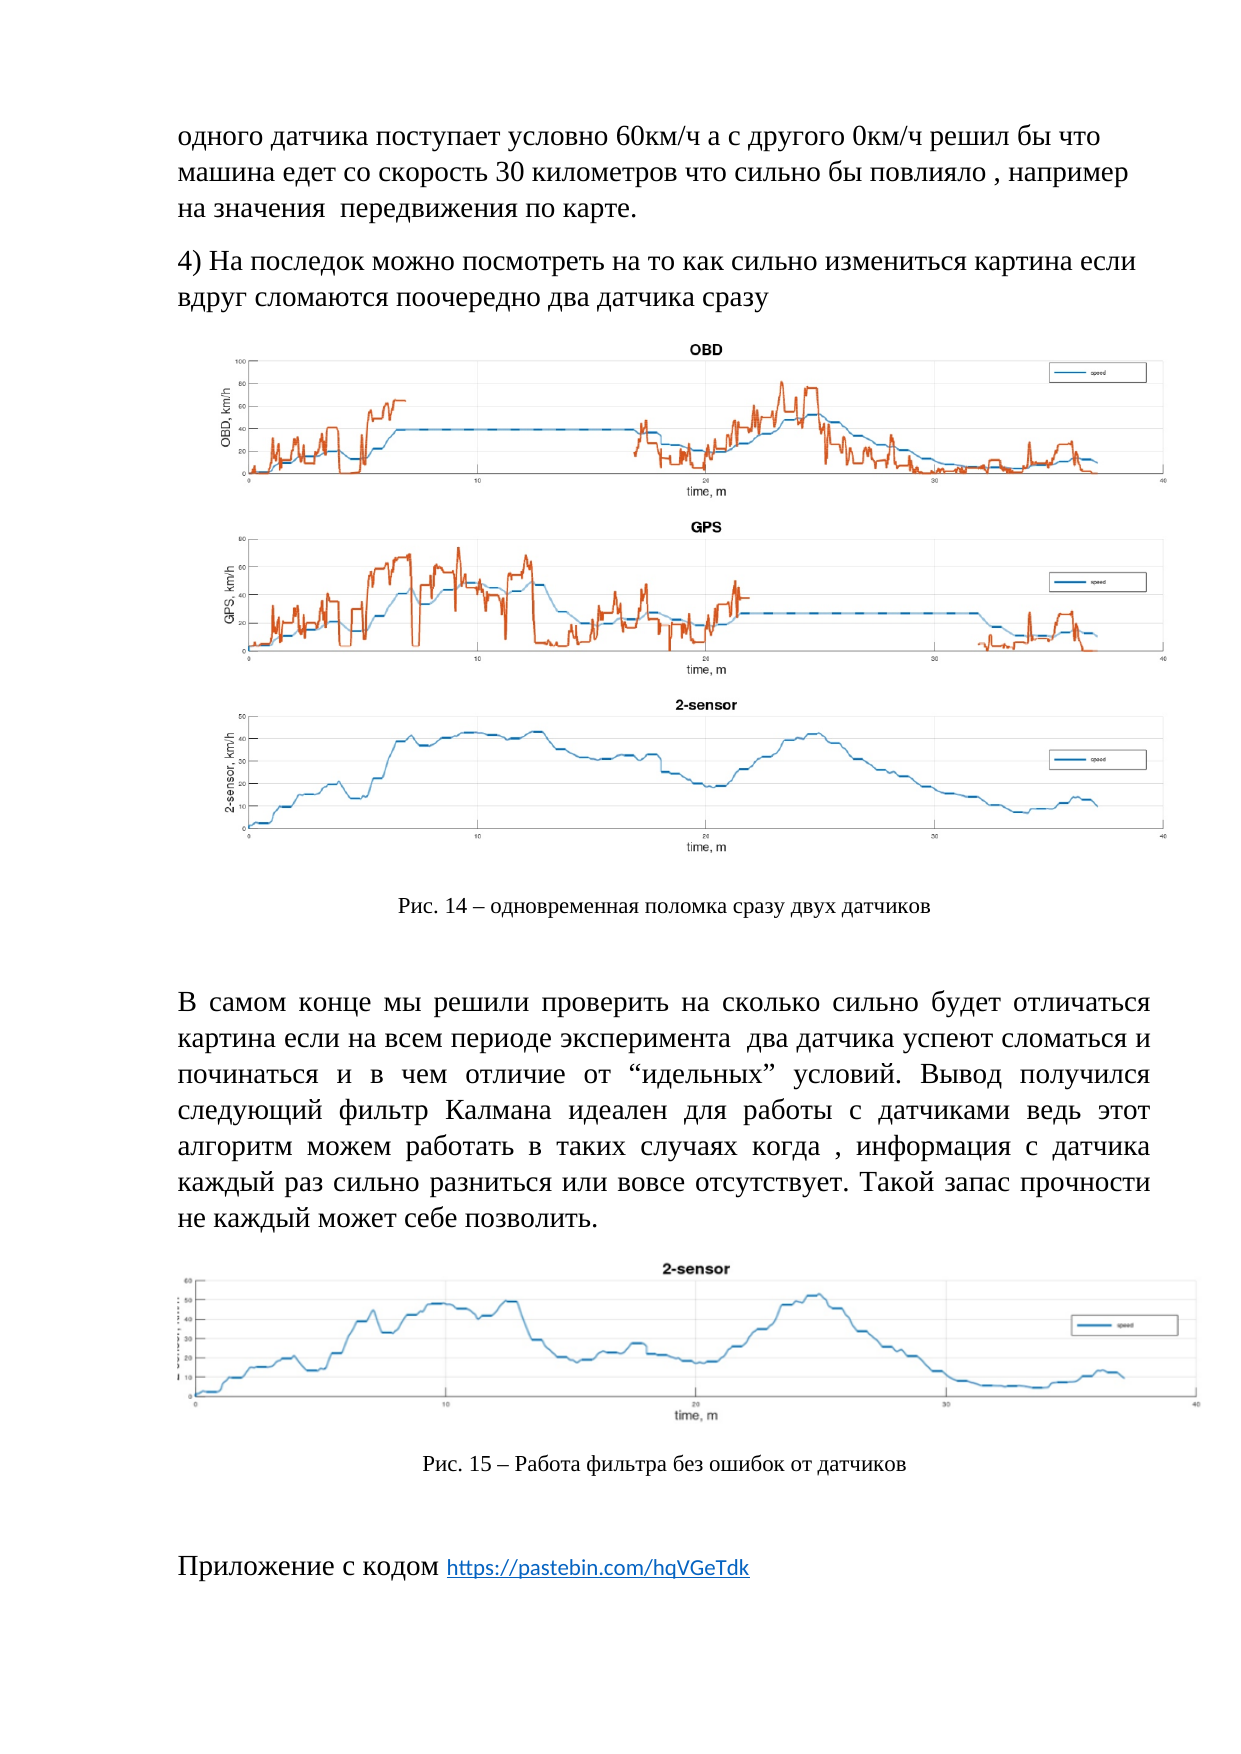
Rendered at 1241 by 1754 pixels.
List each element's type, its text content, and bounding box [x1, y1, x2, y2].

text Рис. 15 – Работа фильтра без ошибок от датчиков [177, 1450, 1152, 1476]
text 4) На последок можно посмотреть на то как сильно измениться картина если вдруг сломаются поочередно два датчика сразу [177, 243, 1152, 313]
text Рис. 14 – одновременная поломка сразу двух датчиков [177, 892, 1152, 918]
picture [177, 332, 1200, 873]
picture [177, 1253, 1214, 1431]
text Приложение с кодом https://pastebin.com/hqVGeTdk [177, 1548, 1152, 1581]
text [177, 118, 1152, 224]
text В самом конце мы решили проверить на сколько сильно будет отличаться картина если на всем периоде эксперимента два датчика успеют сломаться и починаться и в чем отличие от “идельных” условий. Вывод получился следующий фильтр Калмана идеален для работы с датчиками ведь этот алгоритм можем работать в таких случаях когда , информация с датчика каждый раз сильно разниться или вовсе отсутствует. Такой запас прочности не каждый может себе позволить. [177, 984, 1152, 1234]
